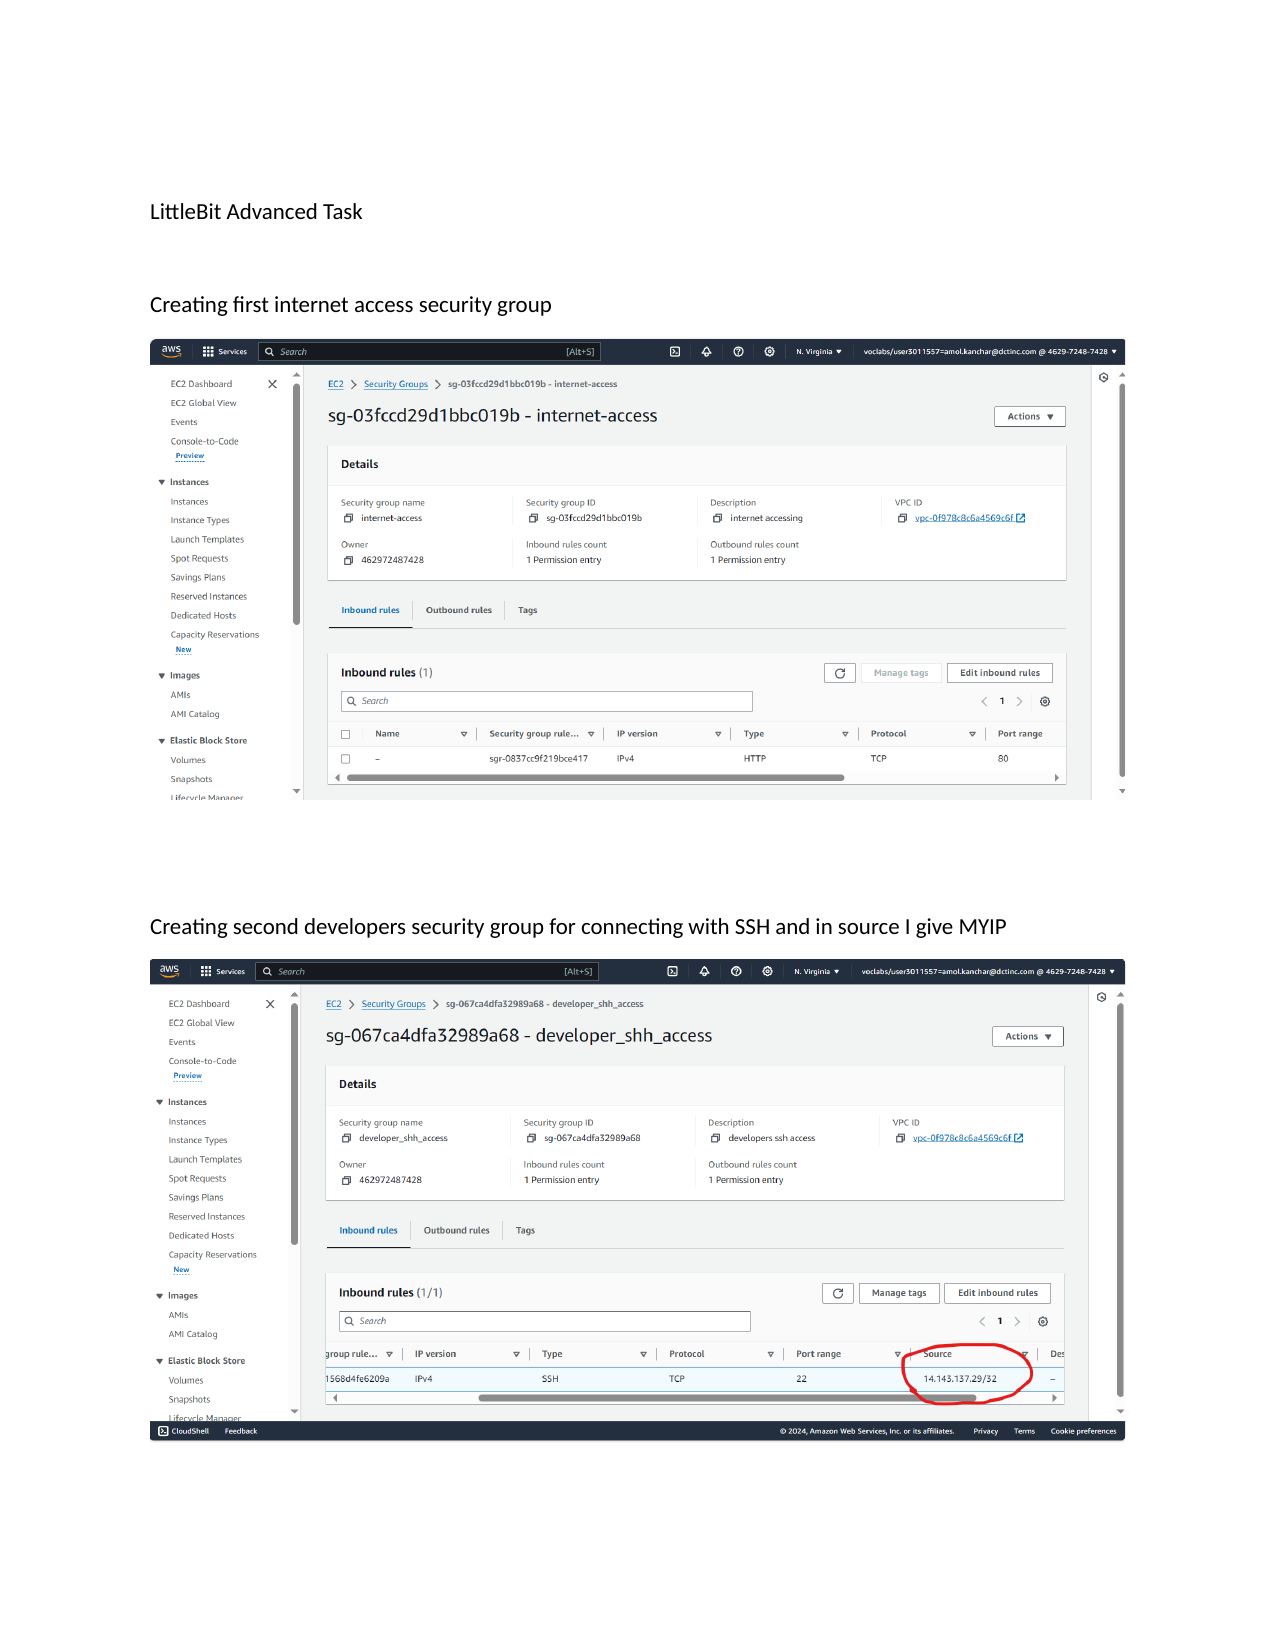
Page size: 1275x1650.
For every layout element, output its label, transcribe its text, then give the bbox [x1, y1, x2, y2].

text Creating second developers security group for connecting with SSH and in source I give MYIP [150, 912, 1125, 941]
picture [150, 337, 1125, 800]
text Creating first internet access security group [150, 291, 1125, 319]
text LittleBit Advanced Task [150, 197, 1125, 225]
picture [150, 959, 1125, 1443]
